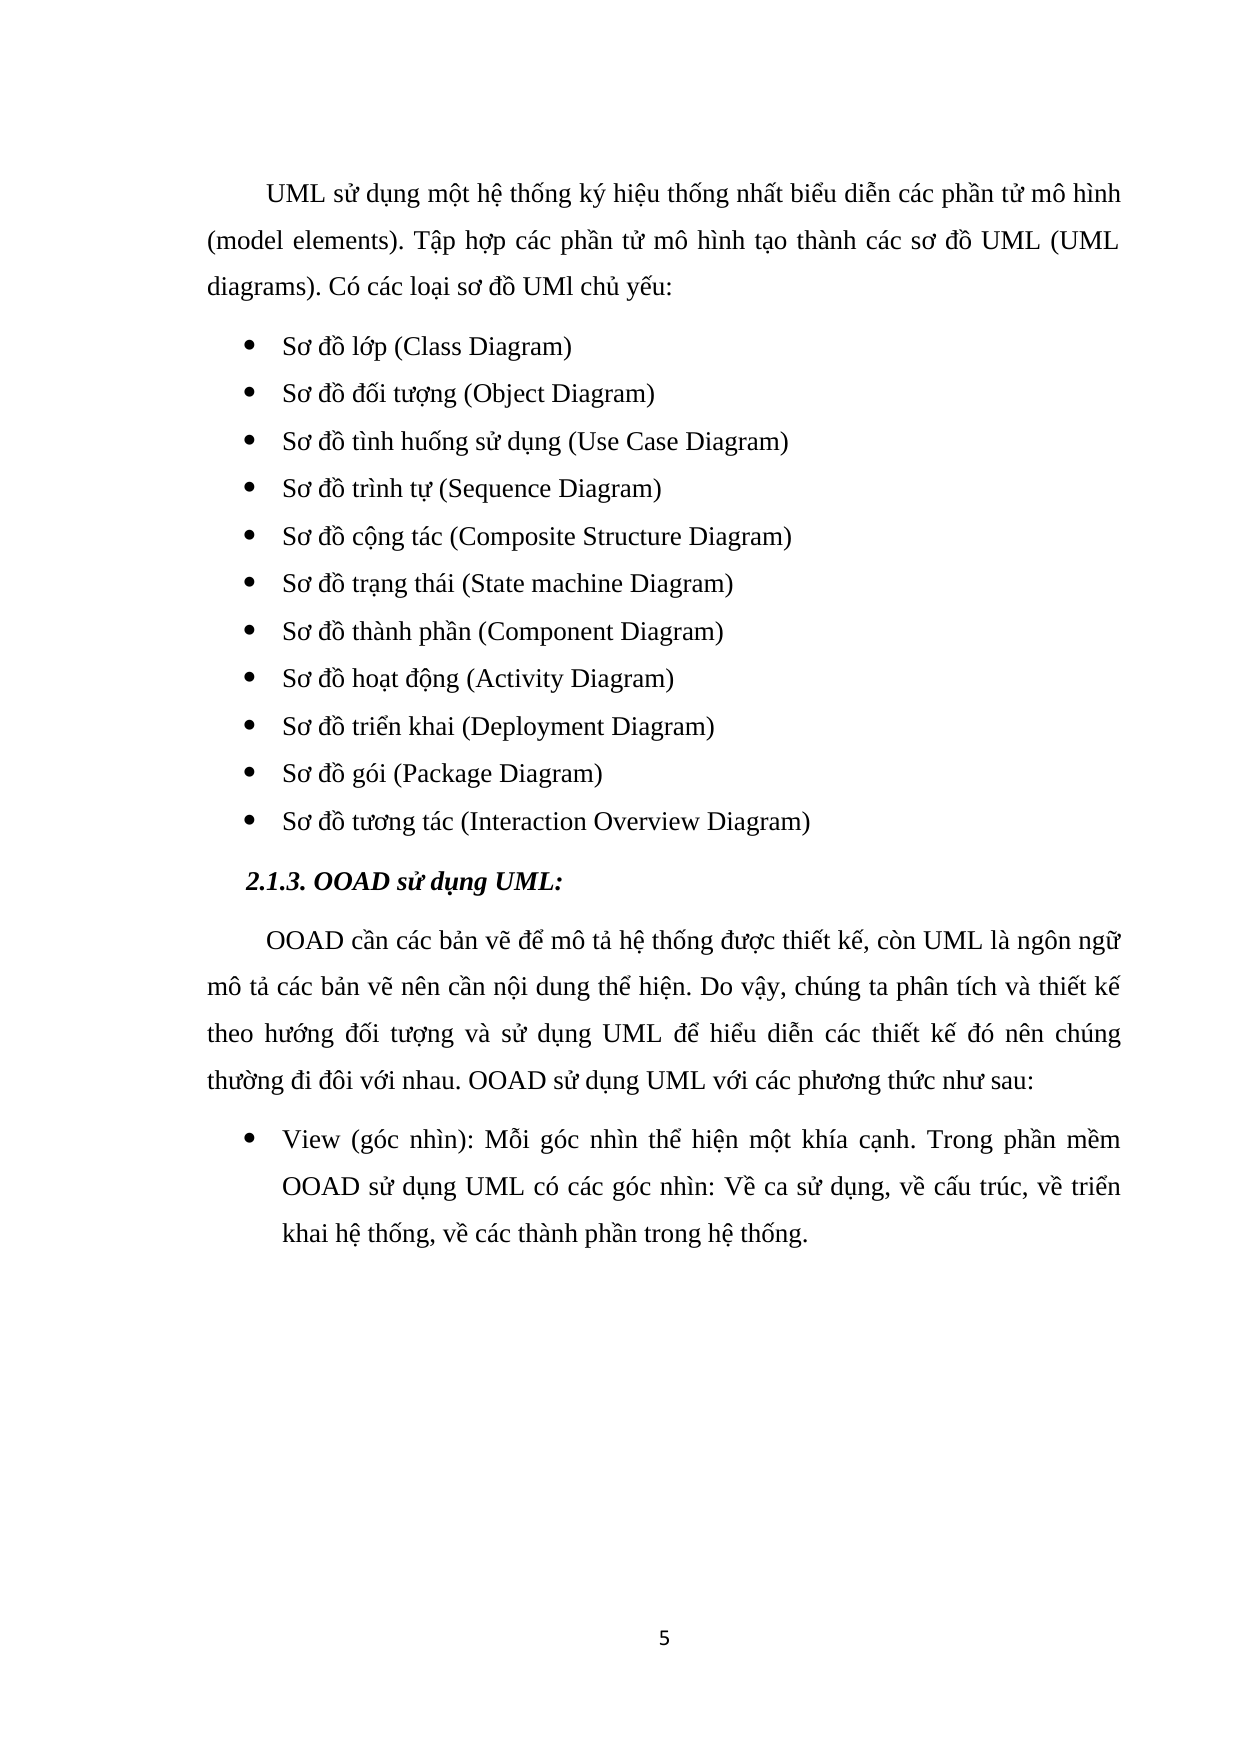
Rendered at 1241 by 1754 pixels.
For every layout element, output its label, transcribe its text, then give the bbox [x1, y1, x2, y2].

list Sơ đồ trình tự (Sequence Diagram) [244, 472, 1122, 504]
text UML sử dụng một hệ thống ký hiệu thống nhất biểu diễn các phần tử mô hình (model elements). Tập hợp các phần tử mô hình tạo thành các sơ đồ UML (UML diagrams). Có các loại sơ đồ UMl chủ yếu: [207, 177, 1122, 302]
list Sơ đồ đối tượng (Object Diagram) [244, 377, 1122, 409]
list Sơ đồ tình huống sử dụng (Use Case Diagram) [244, 425, 1122, 456]
list Sơ đồ trạng thái (State machine Diagram) [244, 567, 1122, 599]
list Sơ đồ lớp (Class Diagram) [244, 330, 1122, 361]
list View (góc nhìn): Mỗi góc nhìn thể hiện một khía cạnh. Trong phần mềm OOAD sử dụng UML có các góc nhìn: Về ca sử dụng, về cấu trúc, về triển khai hệ thống, về các thành phần trong hệ thống. [244, 1123, 1122, 1248]
list Sơ đồ tương tác (Interaction Overview Diagram) [244, 805, 1122, 836]
list Sơ đồ hoạt động (Activity Diagram) [244, 662, 1122, 694]
list Sơ đồ thành phần (Component Diagram) [244, 615, 1122, 646]
list Sơ đồ triển khai (Deployment Diagram) [244, 710, 1122, 741]
text OOAD cần các bản vẽ để mô tả hệ thống được thiết kế, còn UML là ngôn ngữ mô tả các bản vẽ nên cần nội dung thể hiện. Do vậy, chúng ta phân tích và thiết kế theo hướng đối tượng và sử dụng UML để hiểu diễn các thiết kế đó nên chúng thường đi đôi với nhau. OOAD sử dụng UML với các phương thức như sau: [207, 924, 1122, 1095]
list Sơ đồ gói (Package Diagram) [244, 757, 1122, 789]
subtitle 2.1.3. OOAD sử dụng UML: [207, 865, 1122, 896]
list Sơ đồ cộng tác (Composite Structure Diagram) [244, 520, 1122, 551]
